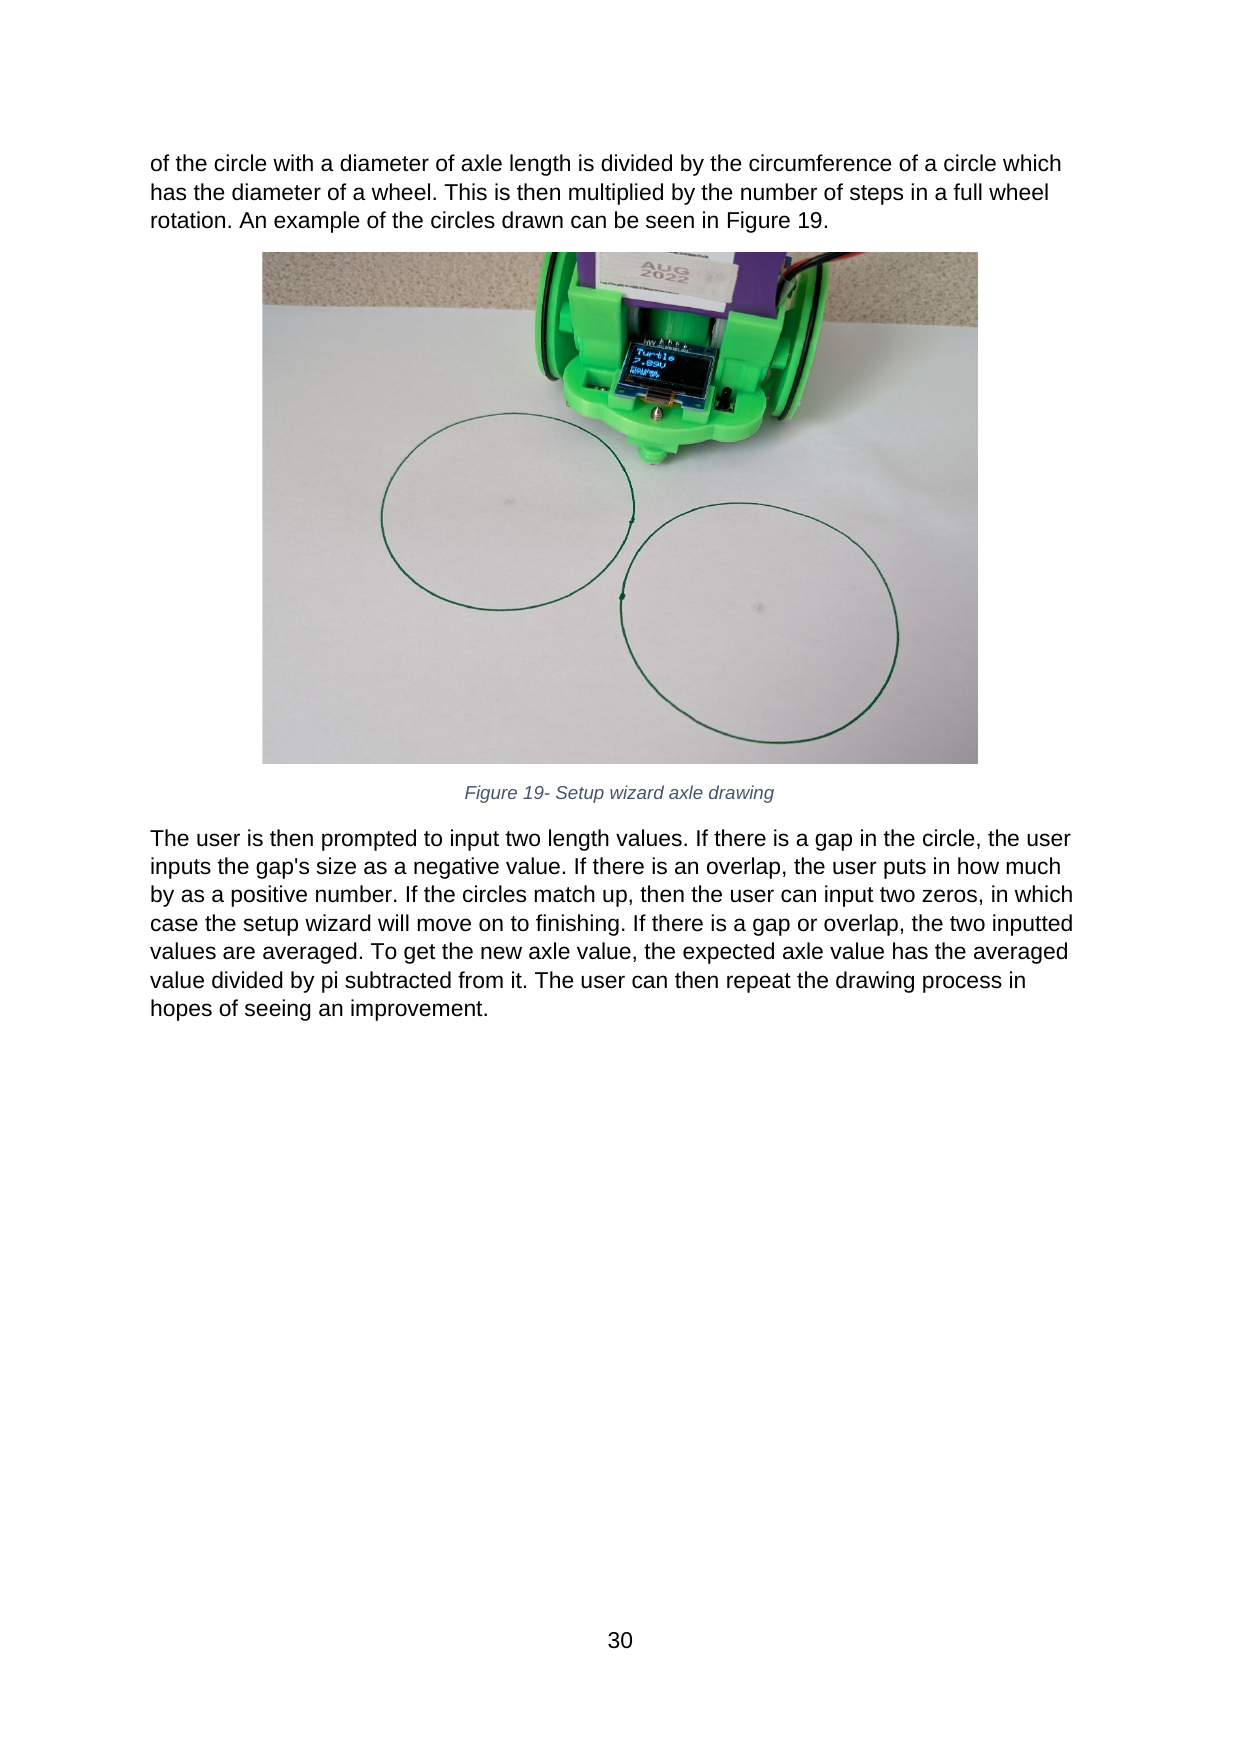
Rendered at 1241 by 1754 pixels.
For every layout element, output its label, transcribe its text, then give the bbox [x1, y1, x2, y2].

picture [262, 252, 978, 764]
text The user is then prompted to input two length values. If there is a gap in the circle, the user inputs the gap's size as a negative value. If there is an overlap, the user puts in how much by as a positive number. If the circles match up, then the user can input two zeros, in which case the setup wizard will move on to finishing. If there is a gap or overlap, the two inputted values are averaged. To get the new axle value, the expected axle value has the averaged value divided by pi subtracted from it. The user can then repeat the drawing process in hopes of seeing an improvement. [150, 824, 1090, 1022]
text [150, 150, 1090, 233]
